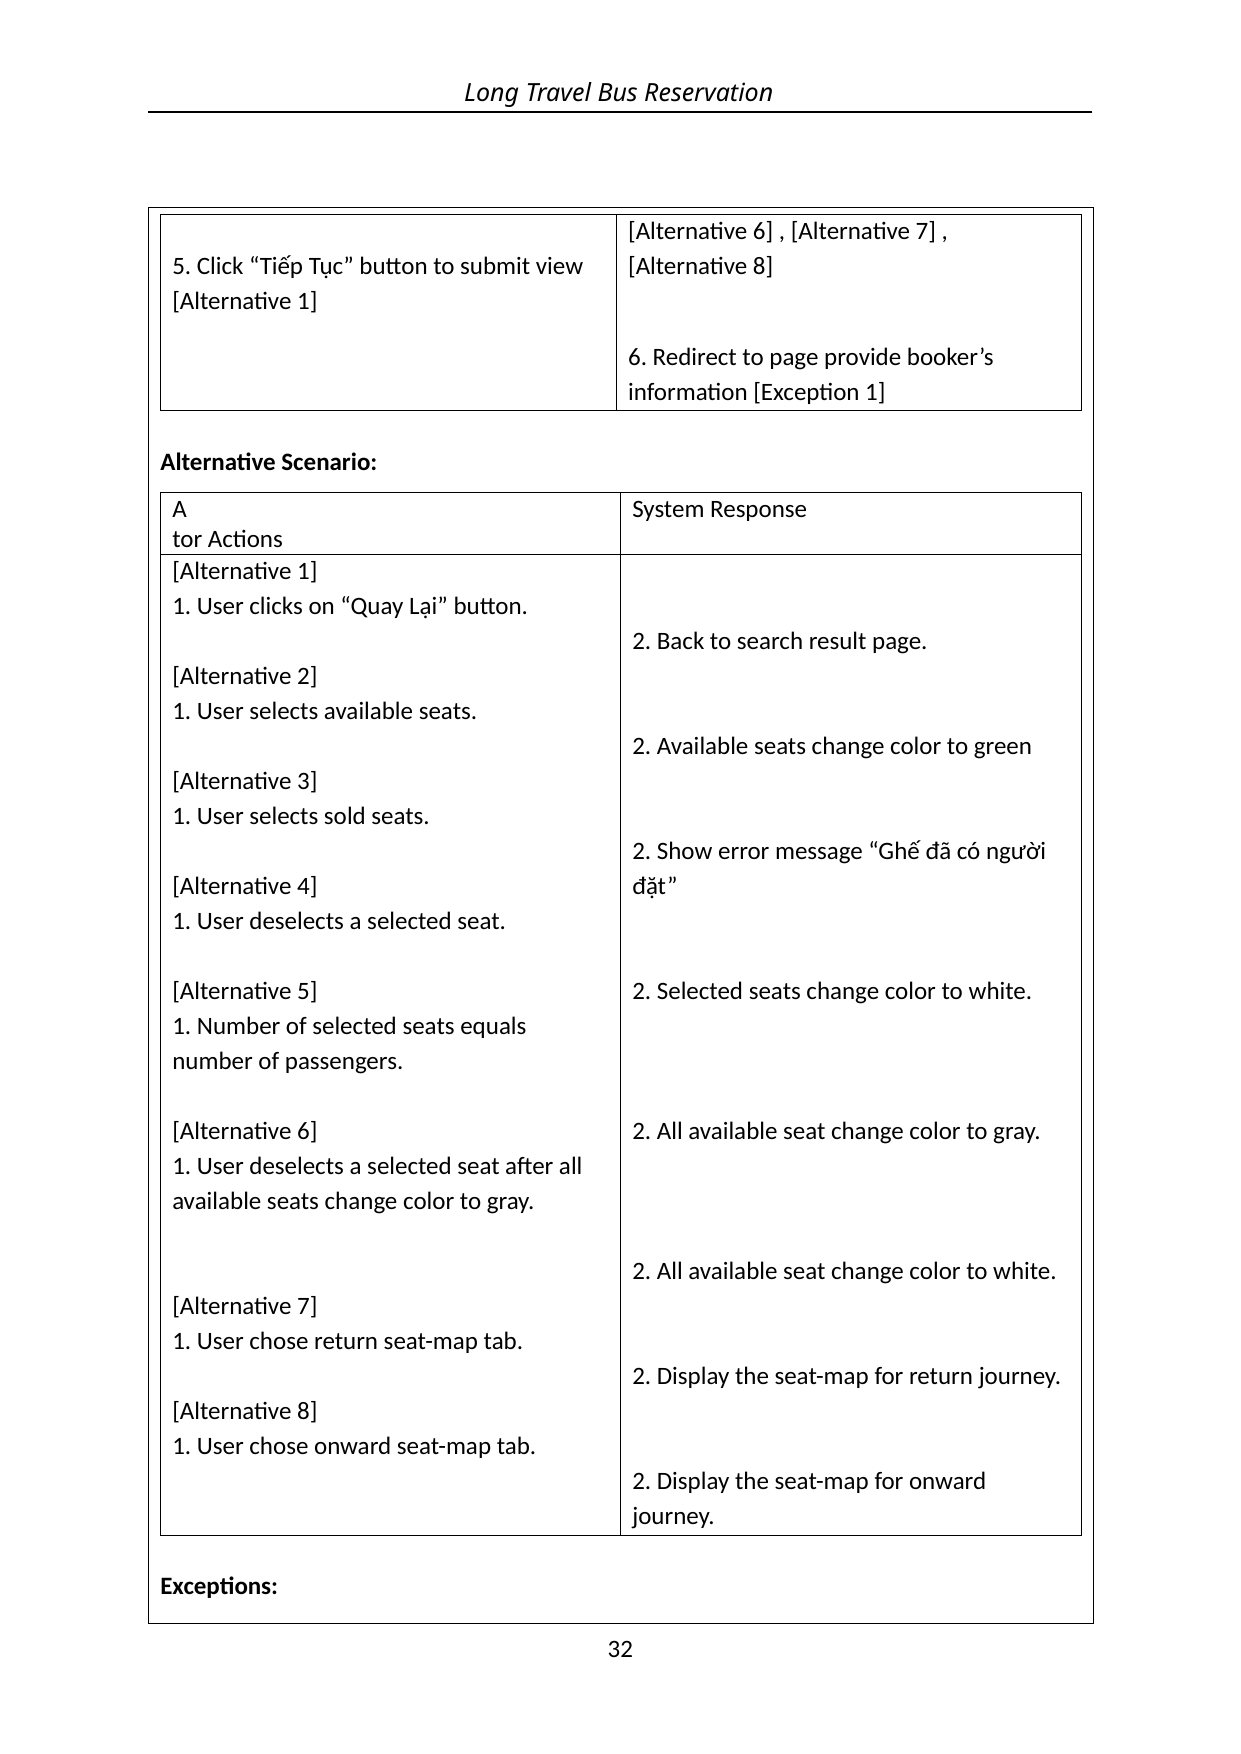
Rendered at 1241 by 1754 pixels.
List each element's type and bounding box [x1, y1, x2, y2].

table_cell [149, 208, 1093, 1622]
